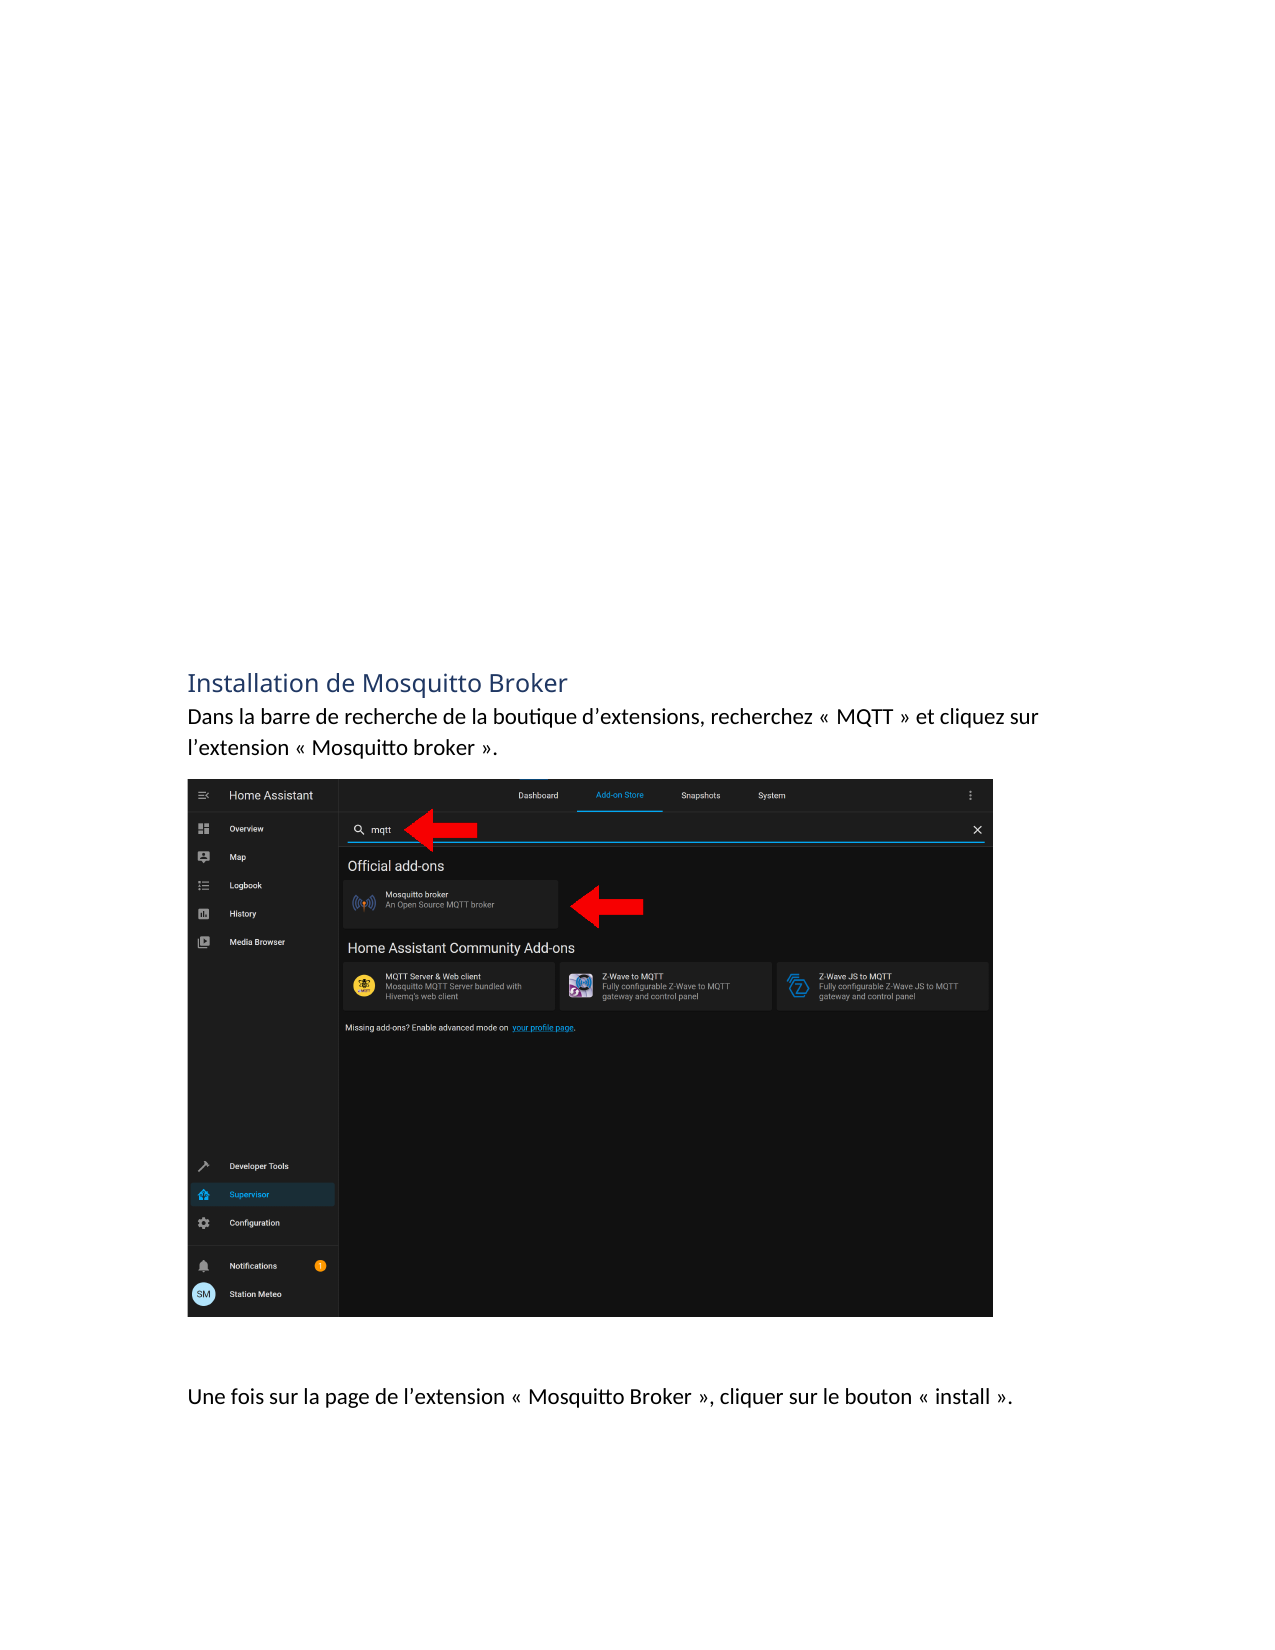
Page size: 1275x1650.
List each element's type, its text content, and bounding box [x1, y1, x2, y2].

subtitle Installation de Mosquitto Broker [187, 666, 1087, 700]
text Une fois sur la page de l’extension « Mosquitto Broker », cliquer sur le bouton « install ». [187, 1382, 1087, 1410]
text Dans la barre de recherche de la boutique d’extensions, recherchez « MQTT » et cliquez sur l’extension « Mosquitto broker ». [187, 702, 1087, 761]
picture [187, 779, 993, 1317]
